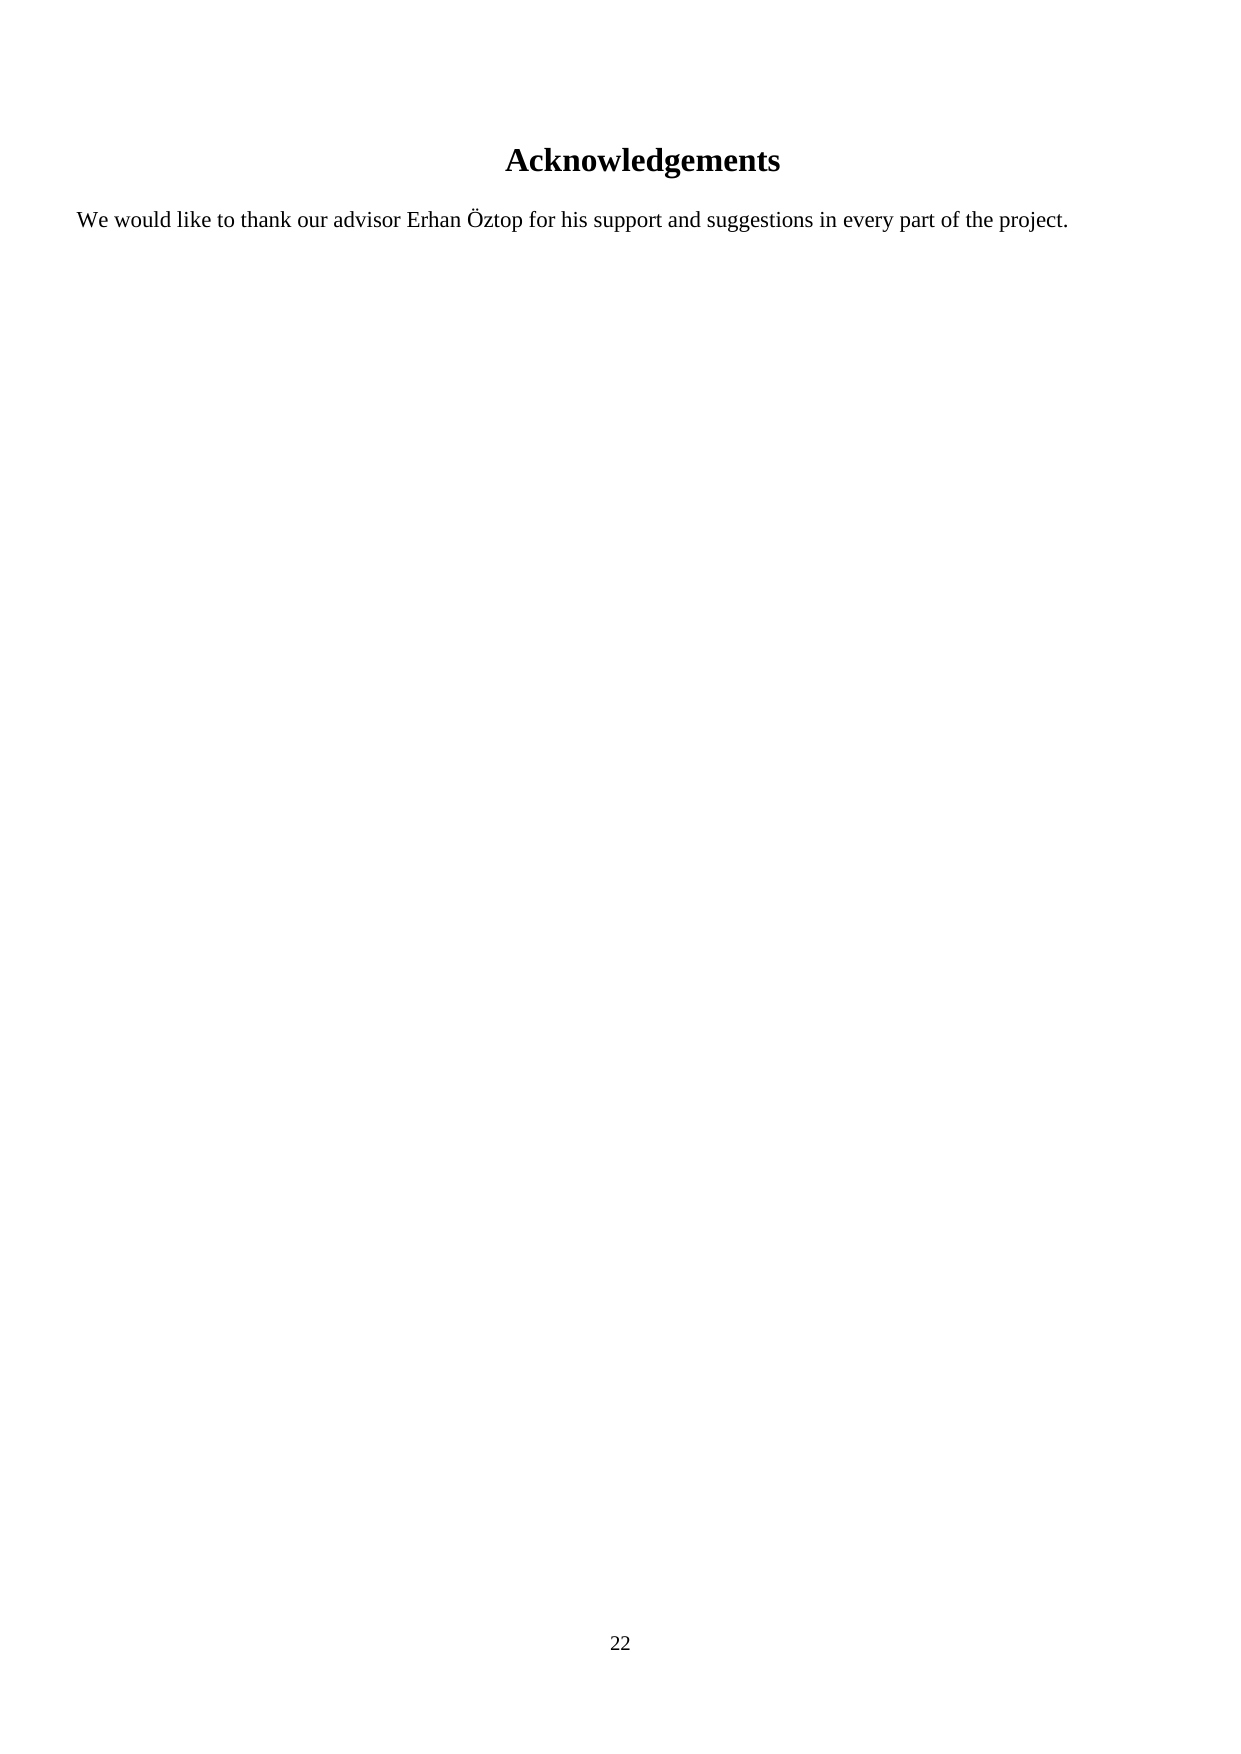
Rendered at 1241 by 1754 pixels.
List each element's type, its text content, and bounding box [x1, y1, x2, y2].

text We would like to thank our advisor Erhan Öztop for his support and suggestions in every part of the project. [76, 206, 1164, 232]
text Acknowledgements [99, 140, 1164, 178]
